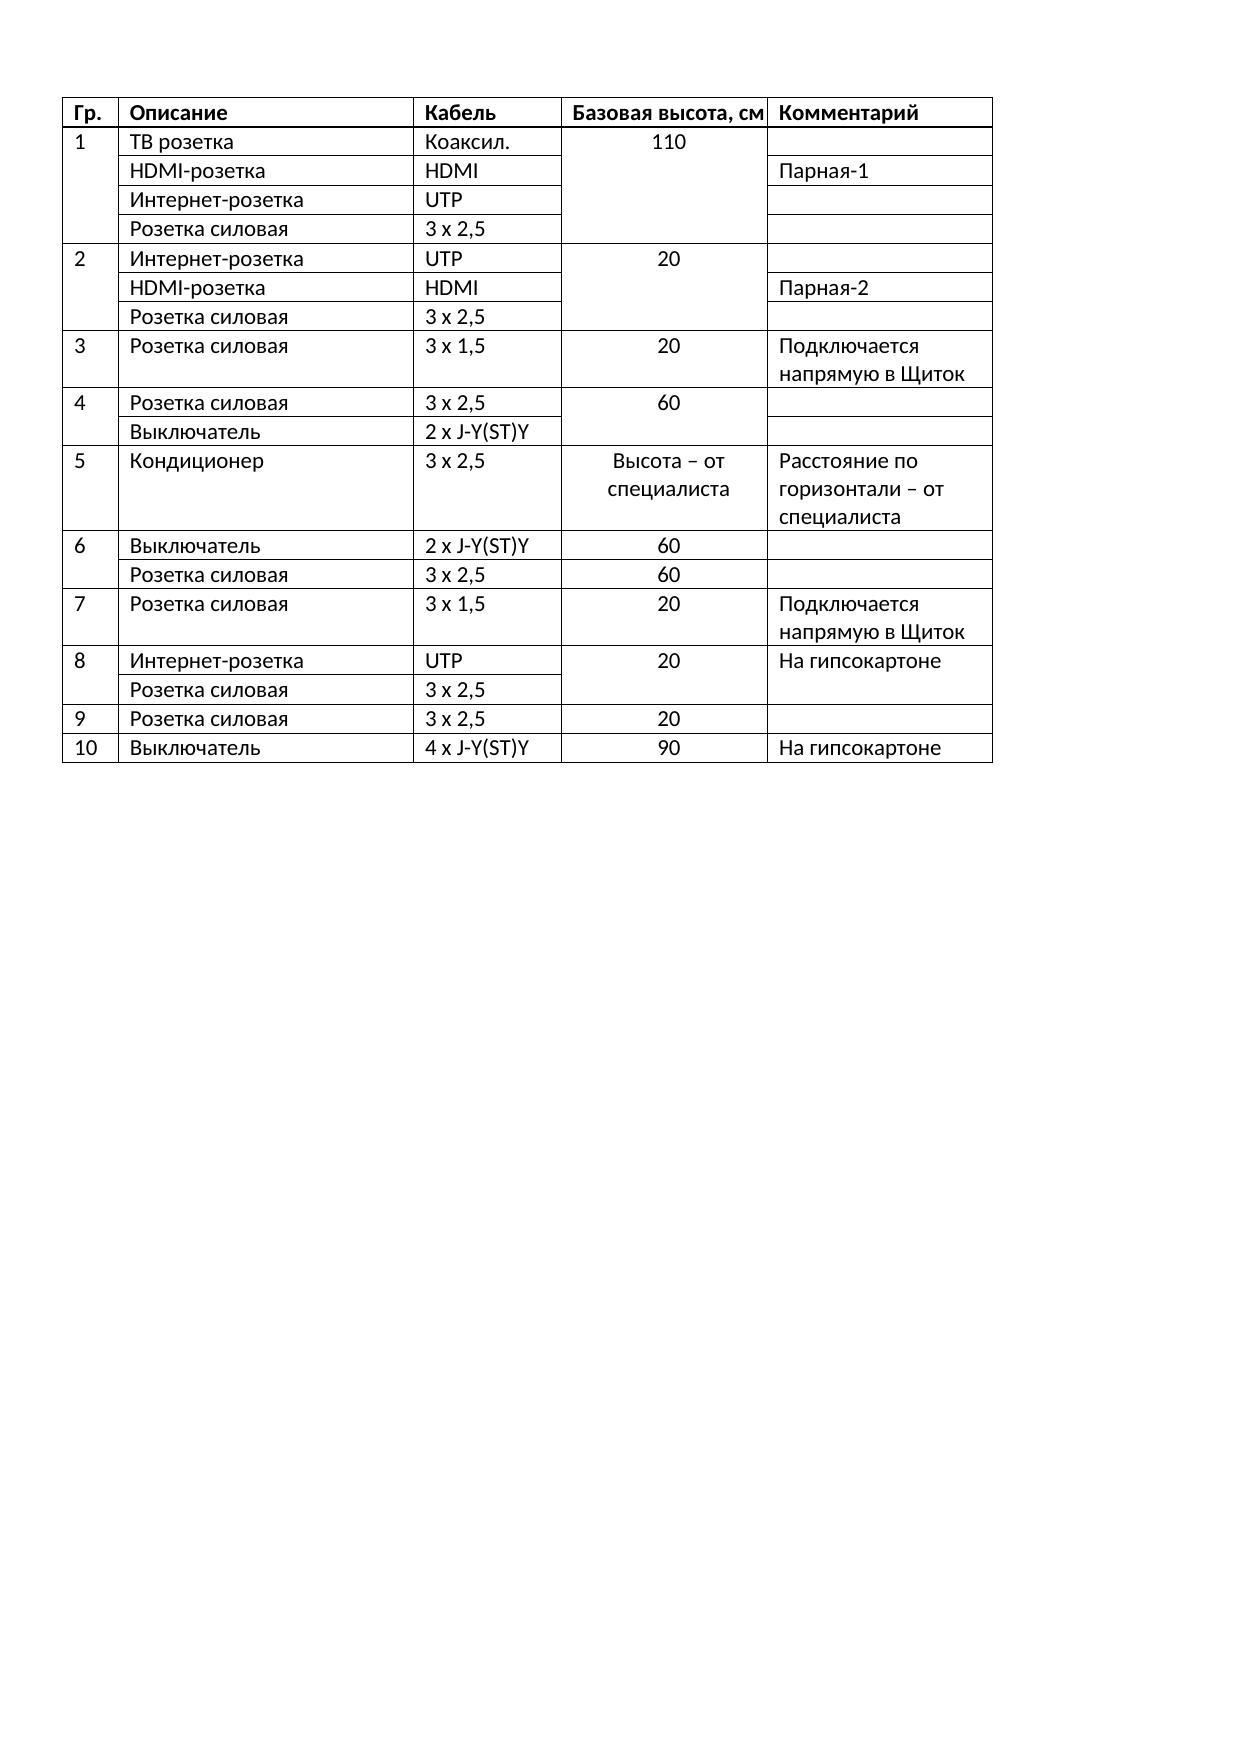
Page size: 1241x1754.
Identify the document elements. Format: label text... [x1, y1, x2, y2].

table_cell ТВ розетка [119, 128, 413, 155]
table_header Базовая высота, см [562, 98, 767, 126]
table_cell [768, 128, 992, 155]
table_cell Выключатель [119, 734, 413, 762]
table_cell Розетка силовая [119, 560, 413, 588]
table_cell UTP [414, 646, 561, 674]
table_header Кабель [414, 98, 561, 126]
table_cell [768, 417, 992, 445]
table_cell Подключается напрямую в Щиток [768, 331, 992, 387]
table_cell Интернет-розетка [119, 186, 413, 213]
table_cell 20 [562, 705, 767, 732]
table_cell [768, 531, 992, 559]
table_cell 20 [562, 244, 767, 330]
table_cell 3 х 2,5 [414, 560, 561, 588]
table_cell [768, 244, 992, 272]
table_cell Розетка силовая [119, 705, 413, 732]
table_cell Розетка силовая [119, 675, 413, 703]
table_cell [768, 302, 992, 330]
table_cell HDMI-розетка [119, 273, 413, 301]
table_cell [768, 560, 992, 588]
table_cell 3 х 2,5 [414, 446, 561, 530]
table_cell 1 [63, 128, 118, 243]
table_cell 20 [562, 331, 767, 387]
table_cell 60 [562, 388, 767, 445]
table_cell Подключается напрямую в Щиток [768, 589, 992, 645]
table_cell 4 х J-Y(ST)Y [414, 734, 561, 762]
table_cell Расстояние по горизонтали – от специалиста [768, 446, 992, 530]
table_cell 3 х 1,5 [414, 331, 561, 387]
table_cell Интернет-розетка [119, 244, 413, 272]
table_cell 110 [562, 128, 767, 243]
table_cell 10 [63, 734, 118, 762]
table_cell 90 [562, 734, 767, 762]
table_cell Розетка силовая [119, 589, 413, 645]
table_cell 4 [63, 388, 118, 445]
table_cell 9 [63, 705, 118, 732]
table_cell На гипсокартоне [768, 734, 992, 762]
table_cell 20 [562, 646, 767, 703]
table_cell UTP [414, 186, 561, 213]
table_cell Интернет-розетка [119, 646, 413, 674]
table_cell 3 х 2,5 [414, 705, 561, 732]
table_header Комментарий [768, 98, 992, 126]
table_cell Розетка силовая [119, 388, 413, 416]
table_cell 20 [562, 589, 767, 645]
table_cell На гипсокартоне [768, 646, 992, 703]
table_cell [768, 186, 992, 213]
table_cell 3 х 2,5 [414, 388, 561, 416]
table_cell [768, 388, 992, 416]
table_cell 3 х 2,5 [414, 302, 561, 330]
table_cell 2 х J-Y(ST)Y [414, 531, 561, 559]
table_cell 8 [63, 646, 118, 703]
table_cell [768, 705, 992, 732]
table_cell Розетка силовая [119, 331, 413, 387]
table_cell Парная-2 [768, 273, 992, 301]
table_cell 60 [562, 560, 767, 588]
table_cell 3 х 1,5 [414, 589, 561, 645]
table_cell 5 [63, 446, 118, 530]
table_cell HDMI [414, 156, 561, 184]
table_cell 3 х 2,5 [414, 215, 561, 243]
table_cell UTP [414, 244, 561, 272]
table_cell Выключатель [119, 417, 413, 445]
table_cell HDMI [414, 273, 561, 301]
table_cell Парная-1 [768, 156, 992, 184]
table_cell Розетка силовая [119, 215, 413, 243]
table_cell 2 [63, 244, 118, 330]
table_header Гр. [63, 98, 118, 126]
table_cell 3 х 2,5 [414, 675, 561, 703]
table_cell 6 [63, 531, 118, 588]
table_cell Коаксил. [414, 128, 561, 155]
table_cell HDMI-розетка [119, 156, 413, 184]
table_cell Высота – от специалиста [562, 446, 767, 530]
table_cell 60 [562, 531, 767, 559]
table_header Описание [119, 98, 413, 126]
table_cell [768, 215, 992, 243]
table_cell 7 [63, 589, 118, 645]
table_cell Розетка силовая [119, 302, 413, 330]
table_cell Кондиционер [119, 446, 413, 530]
table_cell Выключатель [119, 531, 413, 559]
table_cell 2 х J-Y(ST)Y [414, 417, 561, 445]
table_cell 3 [63, 331, 118, 387]
